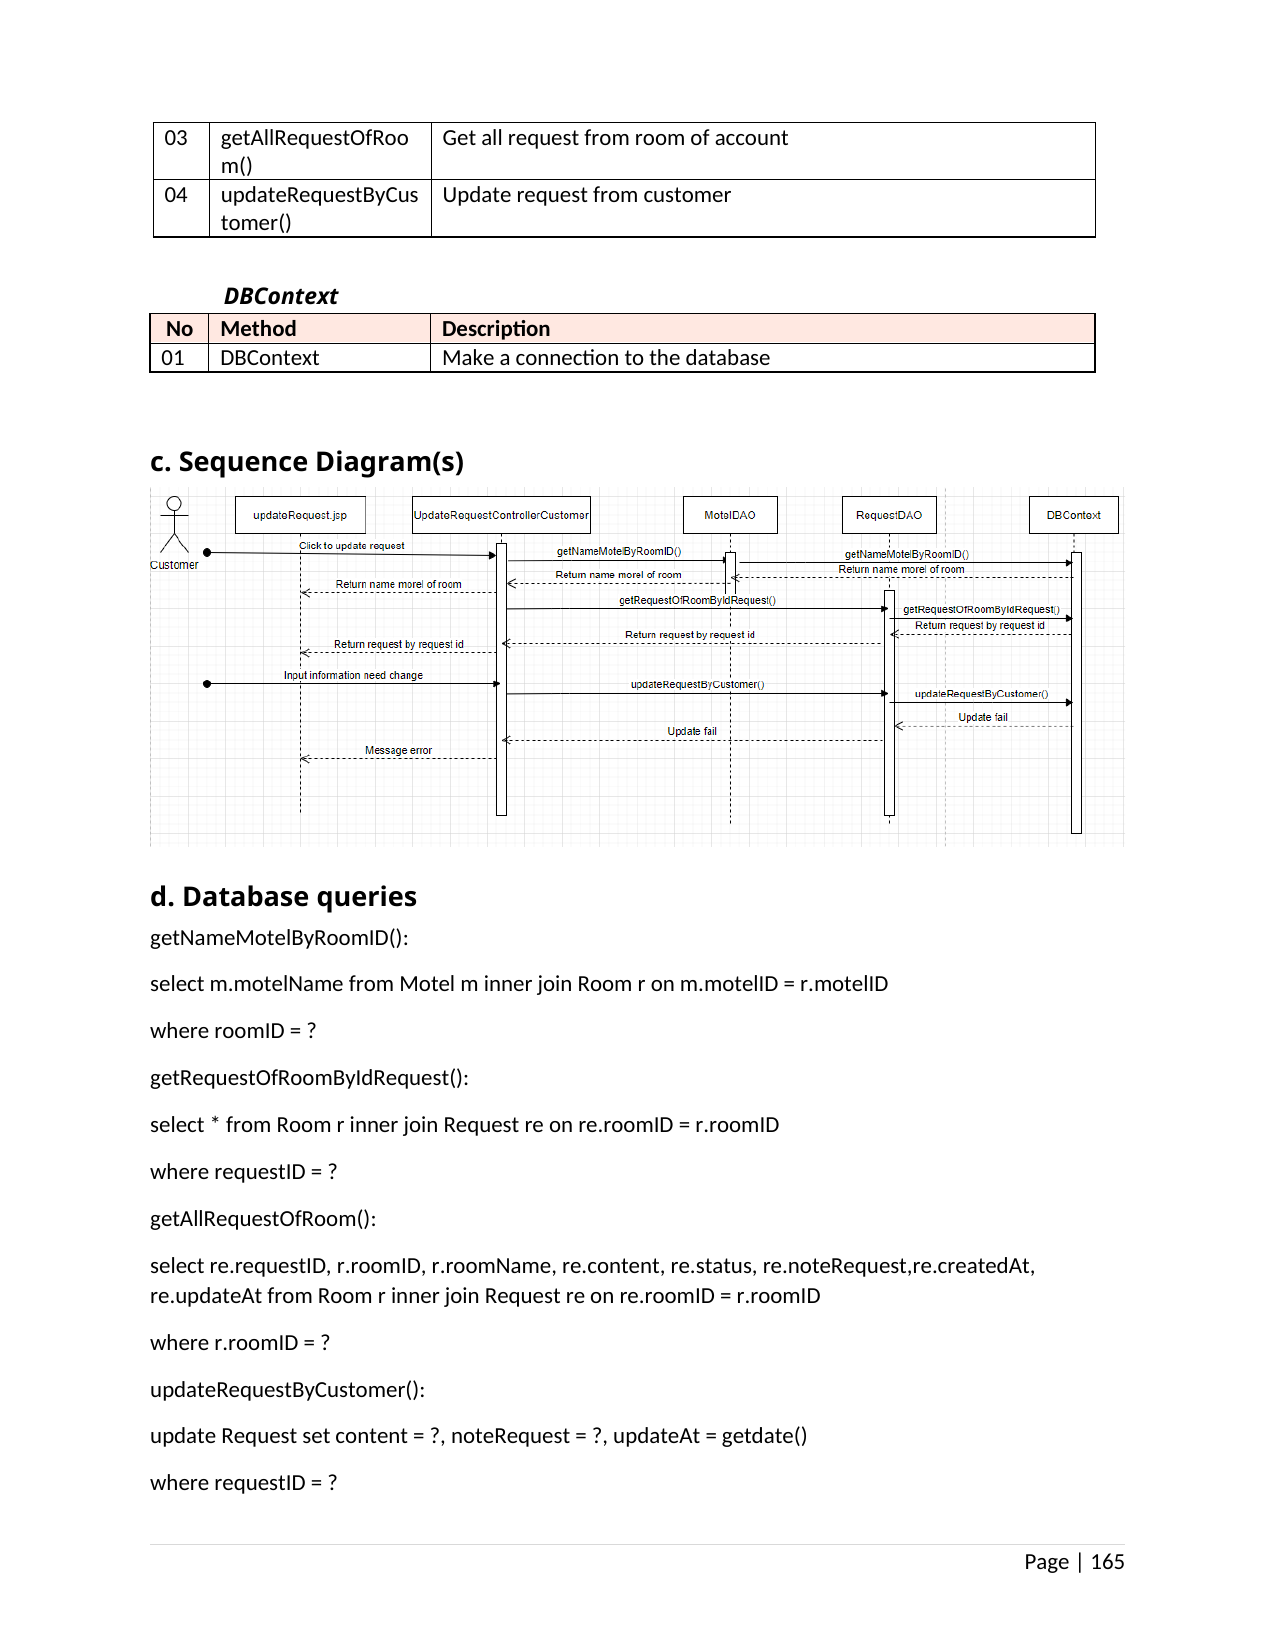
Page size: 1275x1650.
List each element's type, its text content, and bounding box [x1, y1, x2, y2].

text where r.roomID = ? [150, 1328, 1125, 1356]
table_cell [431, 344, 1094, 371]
text update Request set content = ?, noteRequest = ?, updateAt = getdate() [150, 1422, 1125, 1450]
text getAllRequestOfRoom(): [150, 1204, 1125, 1232]
text getNameMotelByRoomID(): [150, 923, 1125, 951]
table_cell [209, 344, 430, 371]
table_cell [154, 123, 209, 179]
text getRequestOfRoomByIdRequest(): [150, 1063, 1125, 1091]
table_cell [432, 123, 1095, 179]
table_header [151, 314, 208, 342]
subtitle d. Database queries [150, 877, 1125, 914]
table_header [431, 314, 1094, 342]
text where requestID = ? [150, 1468, 1125, 1497]
text updateRequestByCustomer(): [150, 1375, 1125, 1403]
text select re.requestID, r.roomID, r.roomName, re.content, re.status, re.noteRequest,re.createdAt, re.updateAt from Room r inner join Request re on re.roomID = r.roomID [150, 1251, 1125, 1309]
text where requestID = ? [150, 1157, 1125, 1185]
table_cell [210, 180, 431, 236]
text select m.motelName from Motel m inner join Room r on m.motelID = r.motelID [150, 969, 1125, 998]
text select * from Room r inner join Request re on re.roomID = r.roomID [150, 1110, 1125, 1138]
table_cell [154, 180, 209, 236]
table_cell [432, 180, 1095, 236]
picture [150, 487, 1125, 847]
text where roomID = ? [150, 1016, 1125, 1044]
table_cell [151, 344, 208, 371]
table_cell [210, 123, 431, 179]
subtitle c. Sequence Diagram(s) [150, 443, 1125, 479]
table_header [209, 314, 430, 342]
